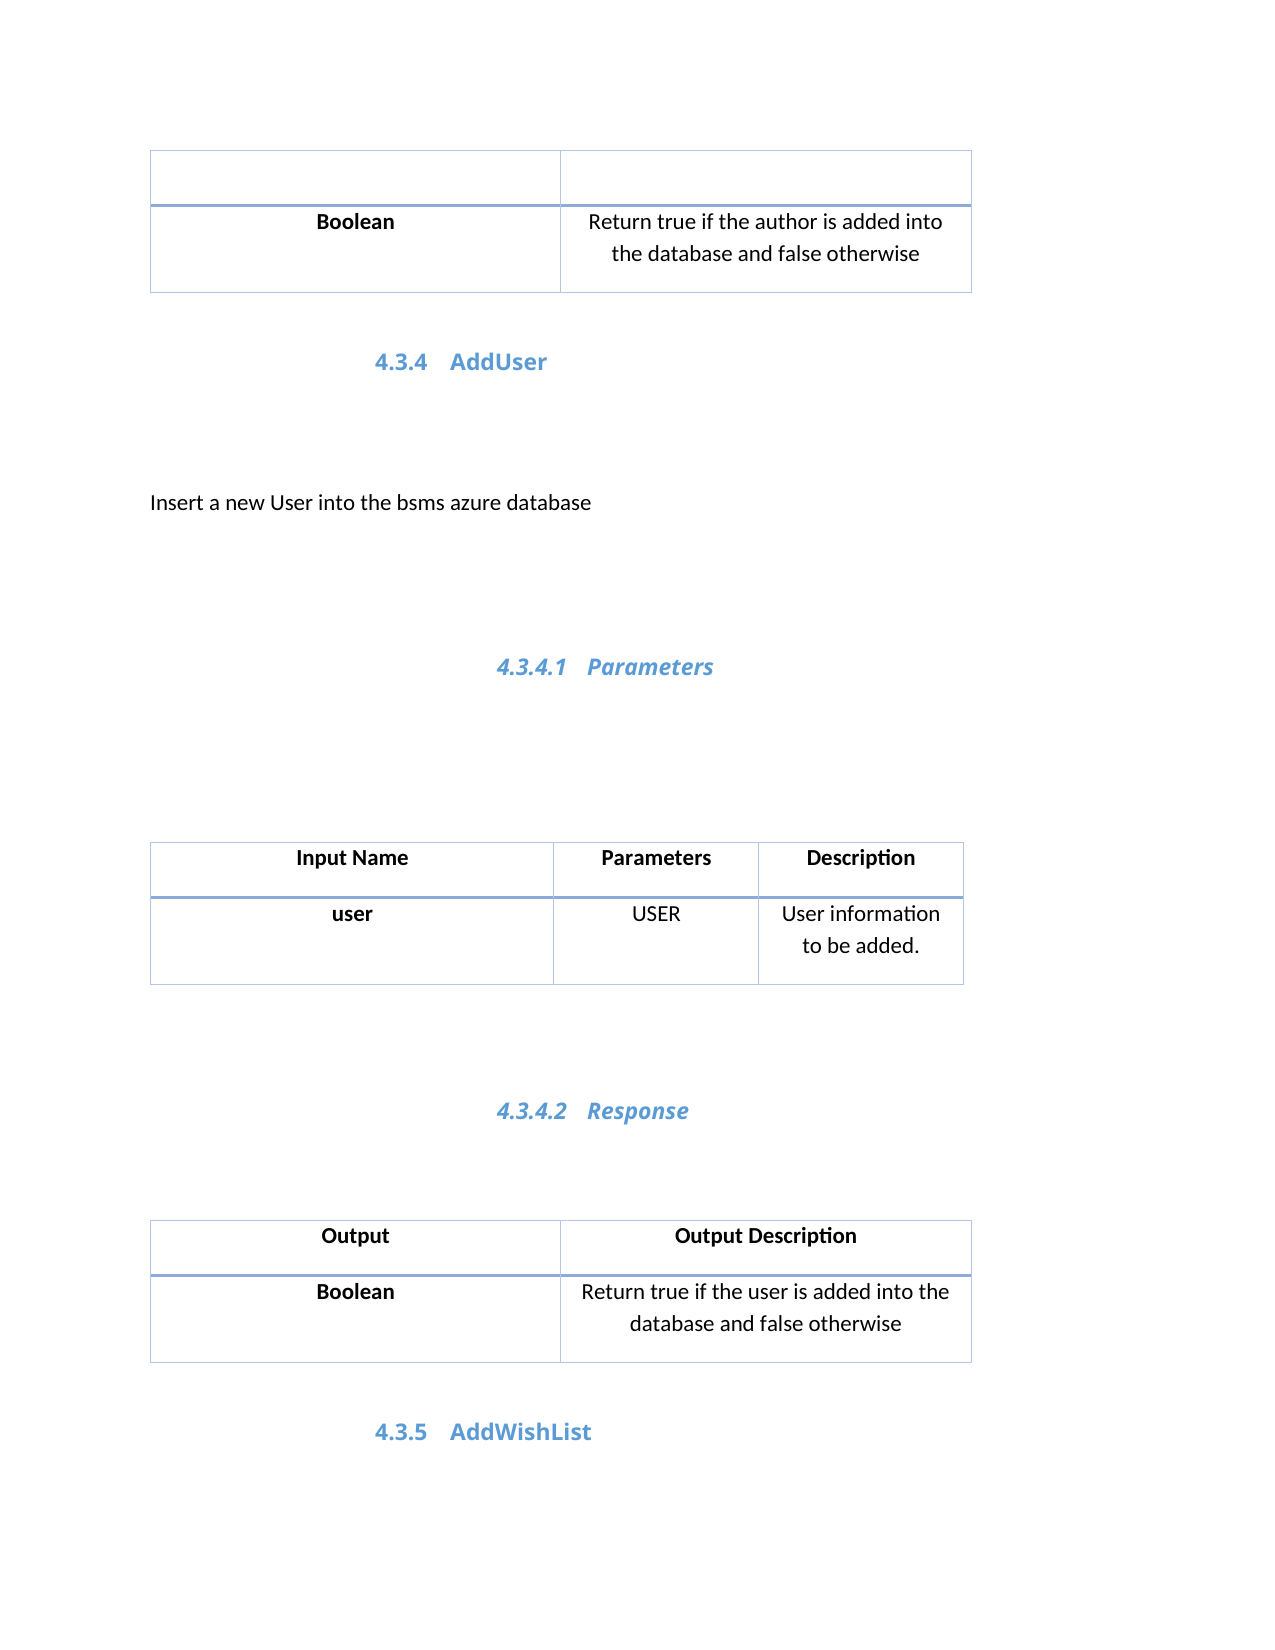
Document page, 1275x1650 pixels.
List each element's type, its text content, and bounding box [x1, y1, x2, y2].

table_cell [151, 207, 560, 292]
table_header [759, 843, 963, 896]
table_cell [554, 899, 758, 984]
text Insert a new User into the bsms azure database [150, 488, 1125, 516]
subtitle Response [497, 1095, 1125, 1126]
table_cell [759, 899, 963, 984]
subtitle AddUser [375, 346, 1125, 377]
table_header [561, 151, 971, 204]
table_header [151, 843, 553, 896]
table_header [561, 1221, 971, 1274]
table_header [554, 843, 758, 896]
subtitle Parameters [497, 651, 1125, 682]
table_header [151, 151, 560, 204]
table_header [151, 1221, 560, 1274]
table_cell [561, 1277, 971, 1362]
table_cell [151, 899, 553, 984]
subtitle AddWishList [375, 1416, 1125, 1447]
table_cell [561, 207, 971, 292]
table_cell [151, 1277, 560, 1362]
